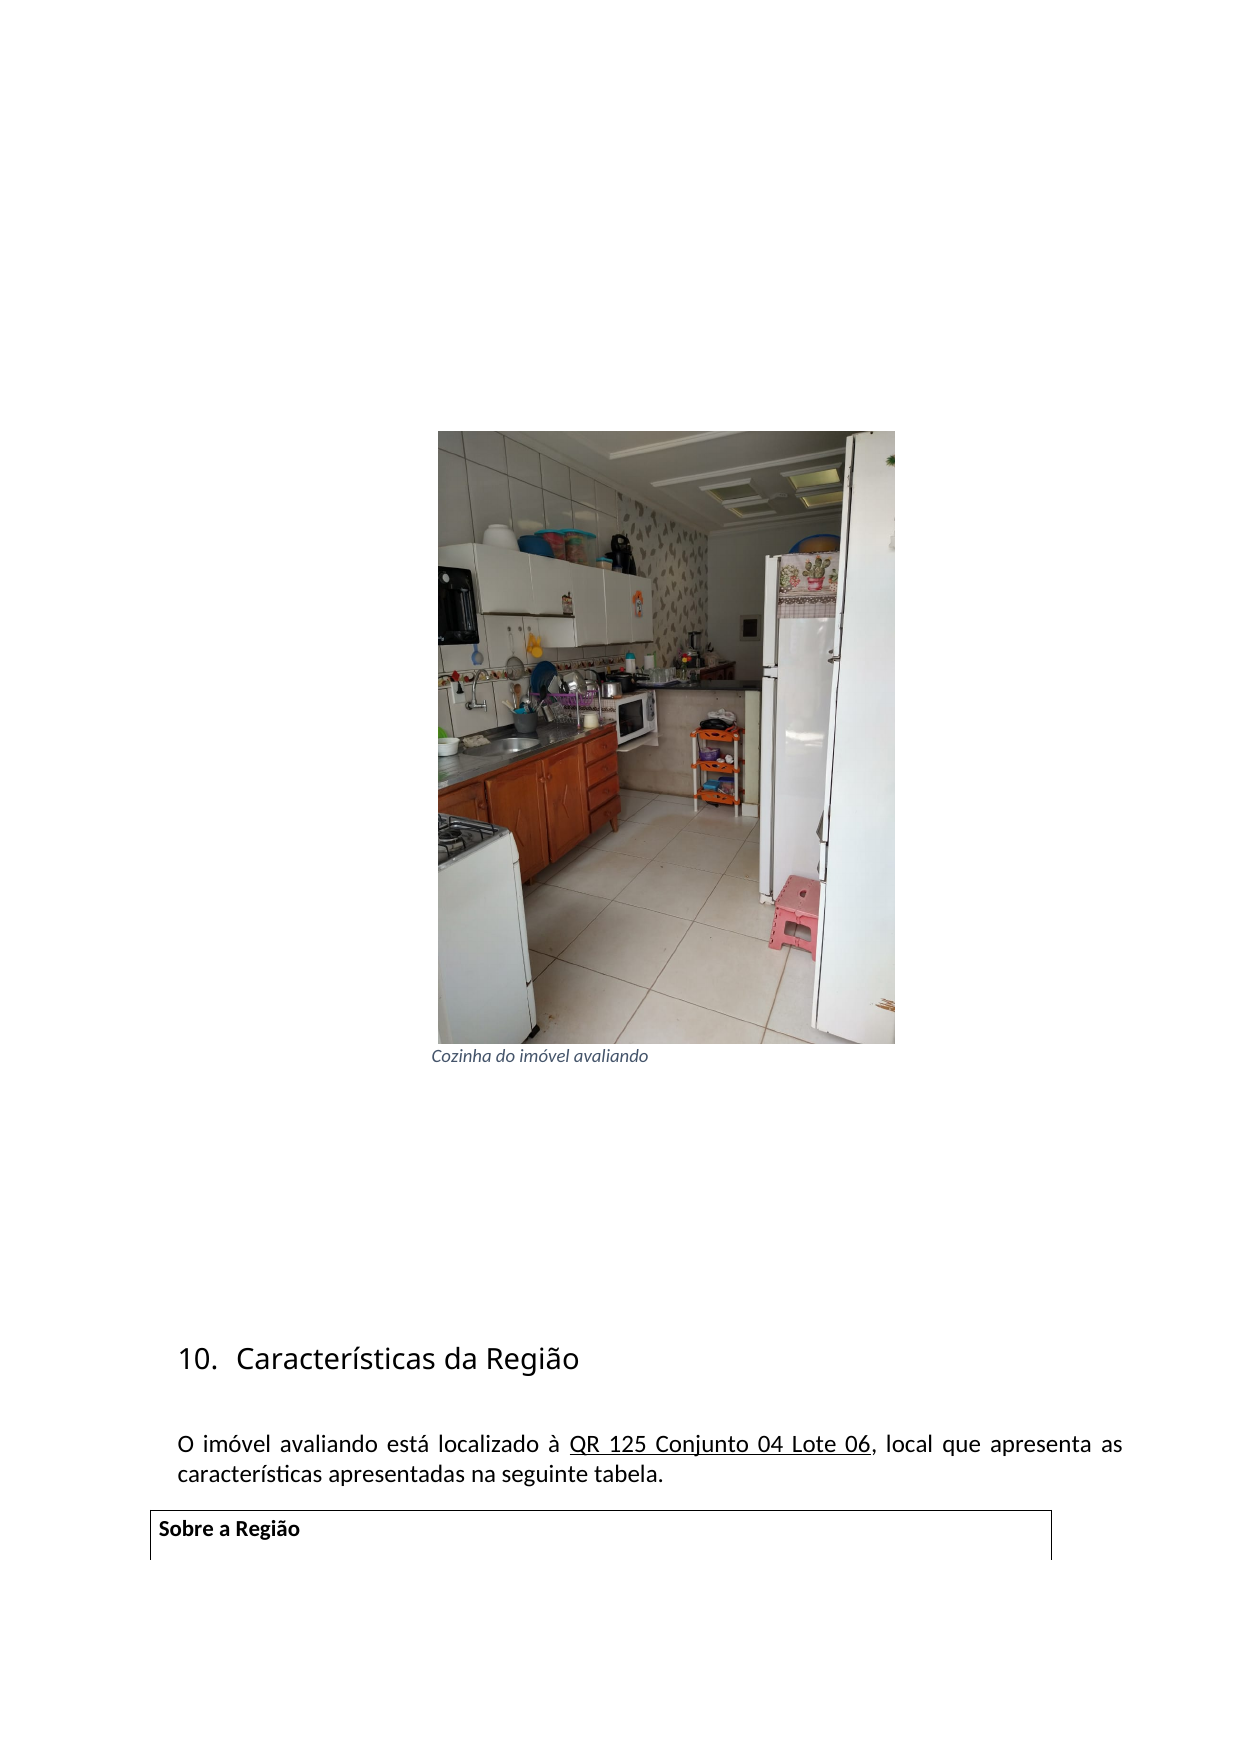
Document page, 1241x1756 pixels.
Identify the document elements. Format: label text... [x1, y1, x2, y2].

subtitle Características da Região [177, 1338, 1180, 1378]
text Cozinha do imóvel avaliando [106, 1044, 1180, 1067]
text O imóvel avaliando está localizado à QR 125 Conjunto 04 Lote 06, local que apresenta as características apresentadas na seguinte tabela. [177, 1428, 1122, 1489]
picture [438, 431, 895, 1044]
table_header Sobre a Região [151, 1511, 1051, 1560]
